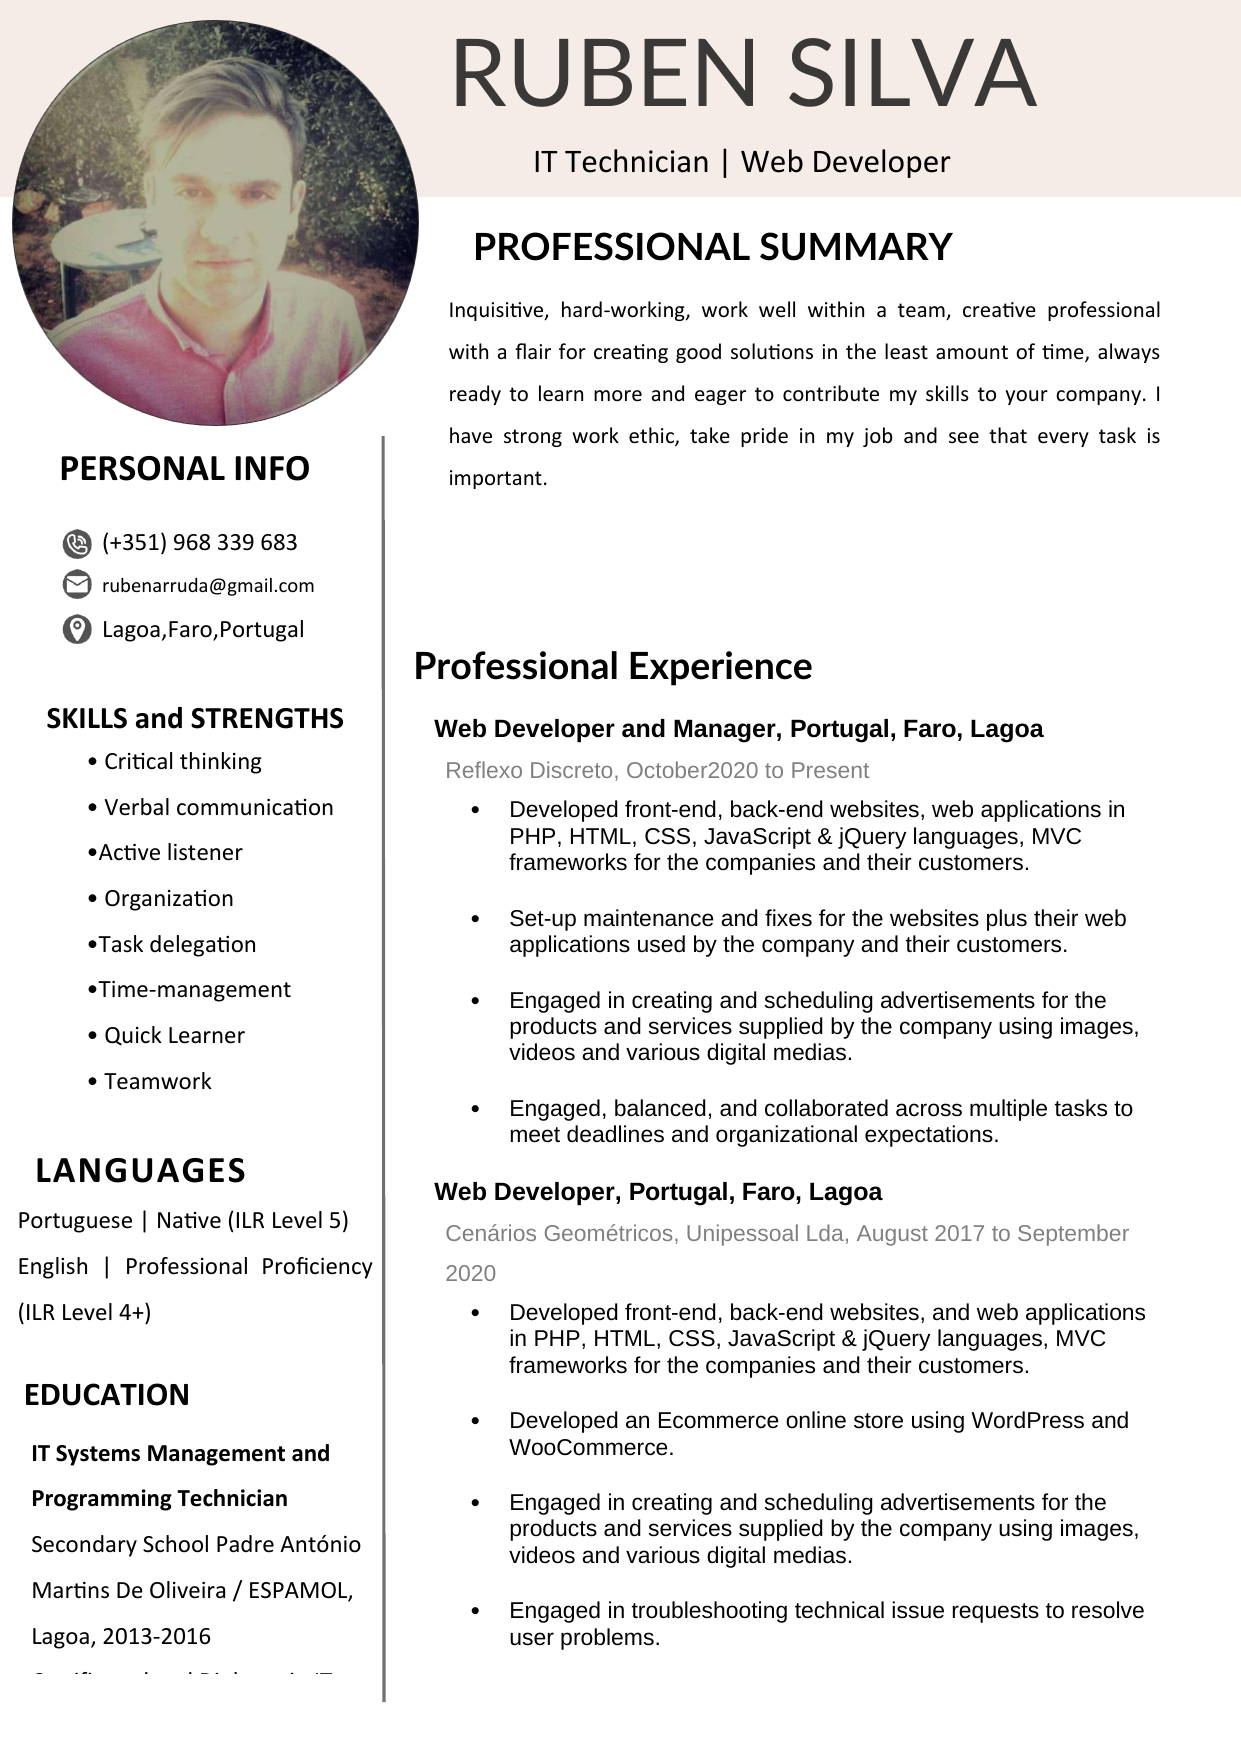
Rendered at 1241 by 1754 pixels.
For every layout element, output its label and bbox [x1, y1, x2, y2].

picture [62, 529, 92, 559]
picture [62, 614, 92, 644]
picture [62, 569, 92, 599]
picture [11, 18, 420, 428]
